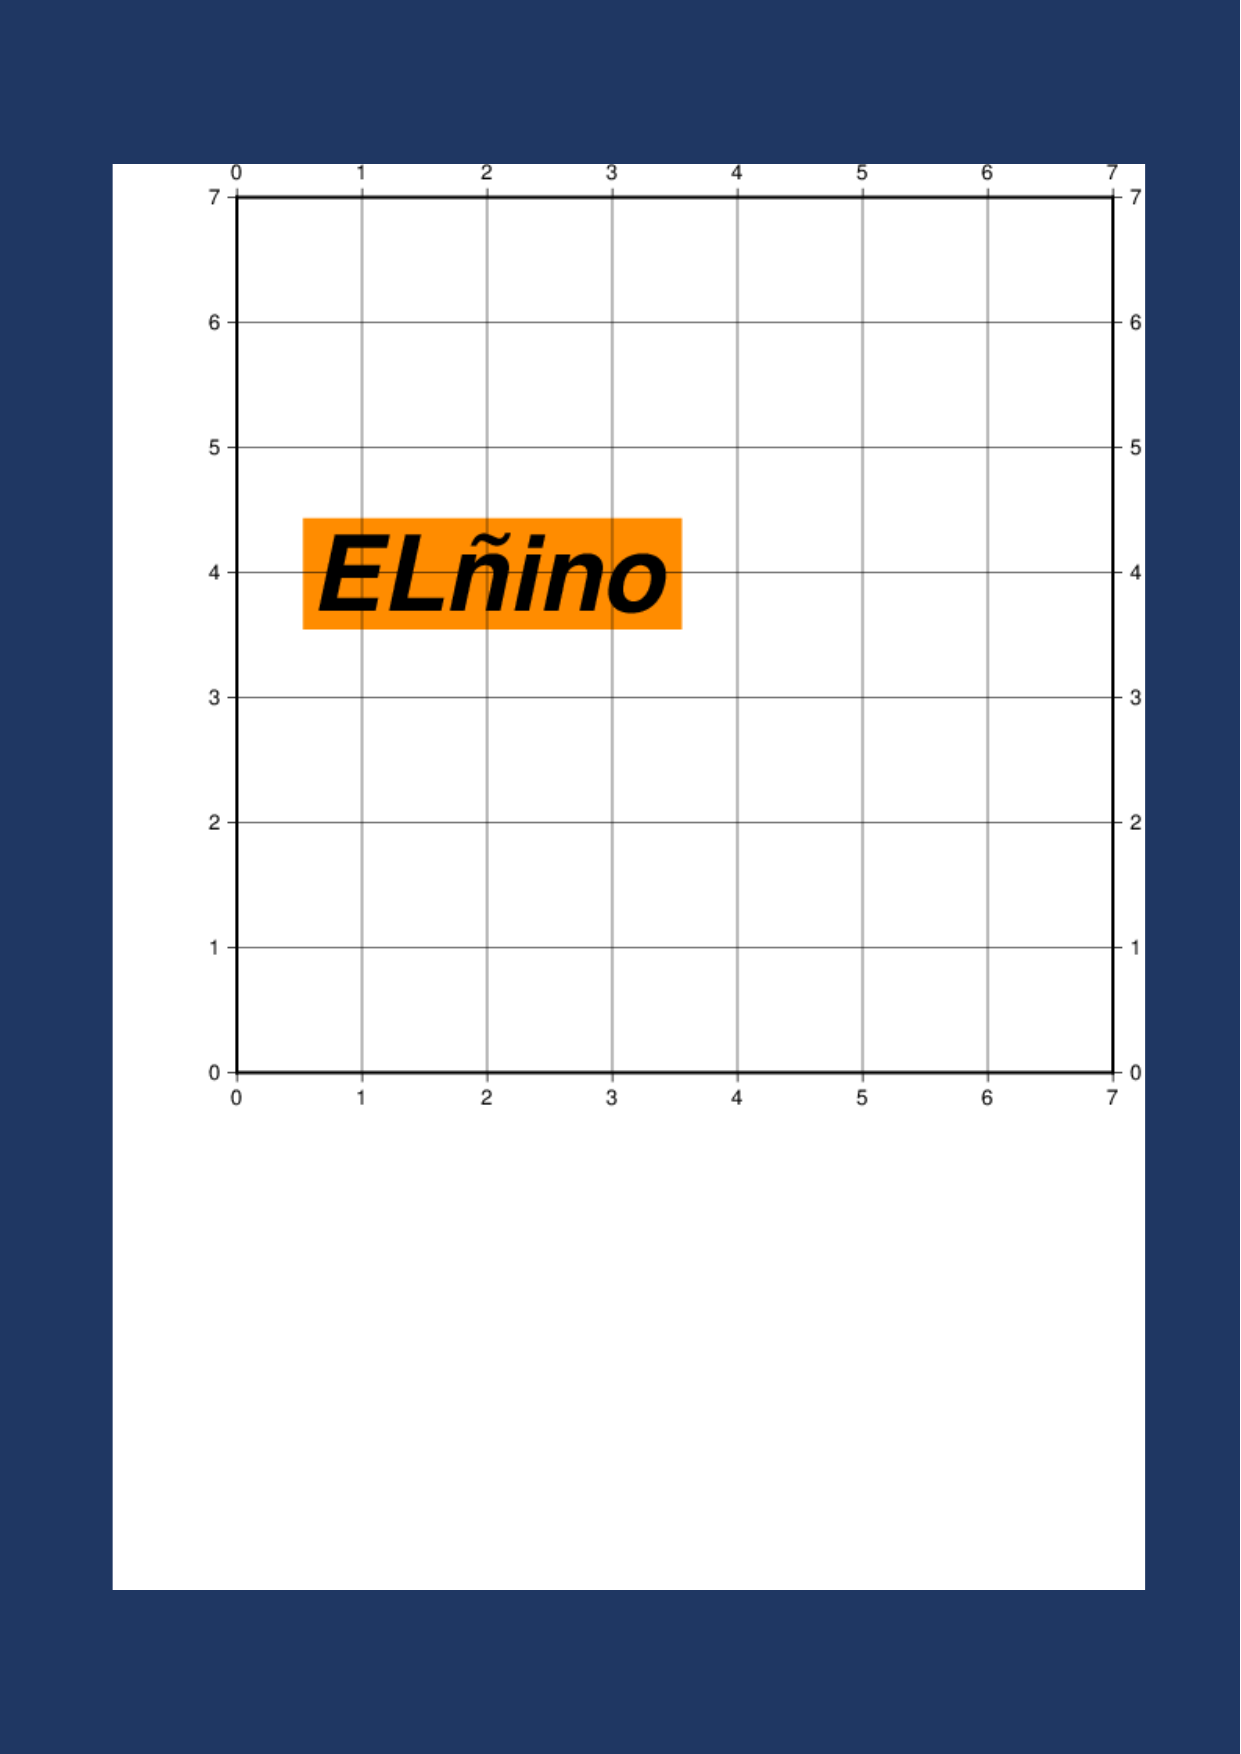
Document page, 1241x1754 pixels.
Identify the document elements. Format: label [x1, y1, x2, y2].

picture [112, 164, 1146, 1590]
